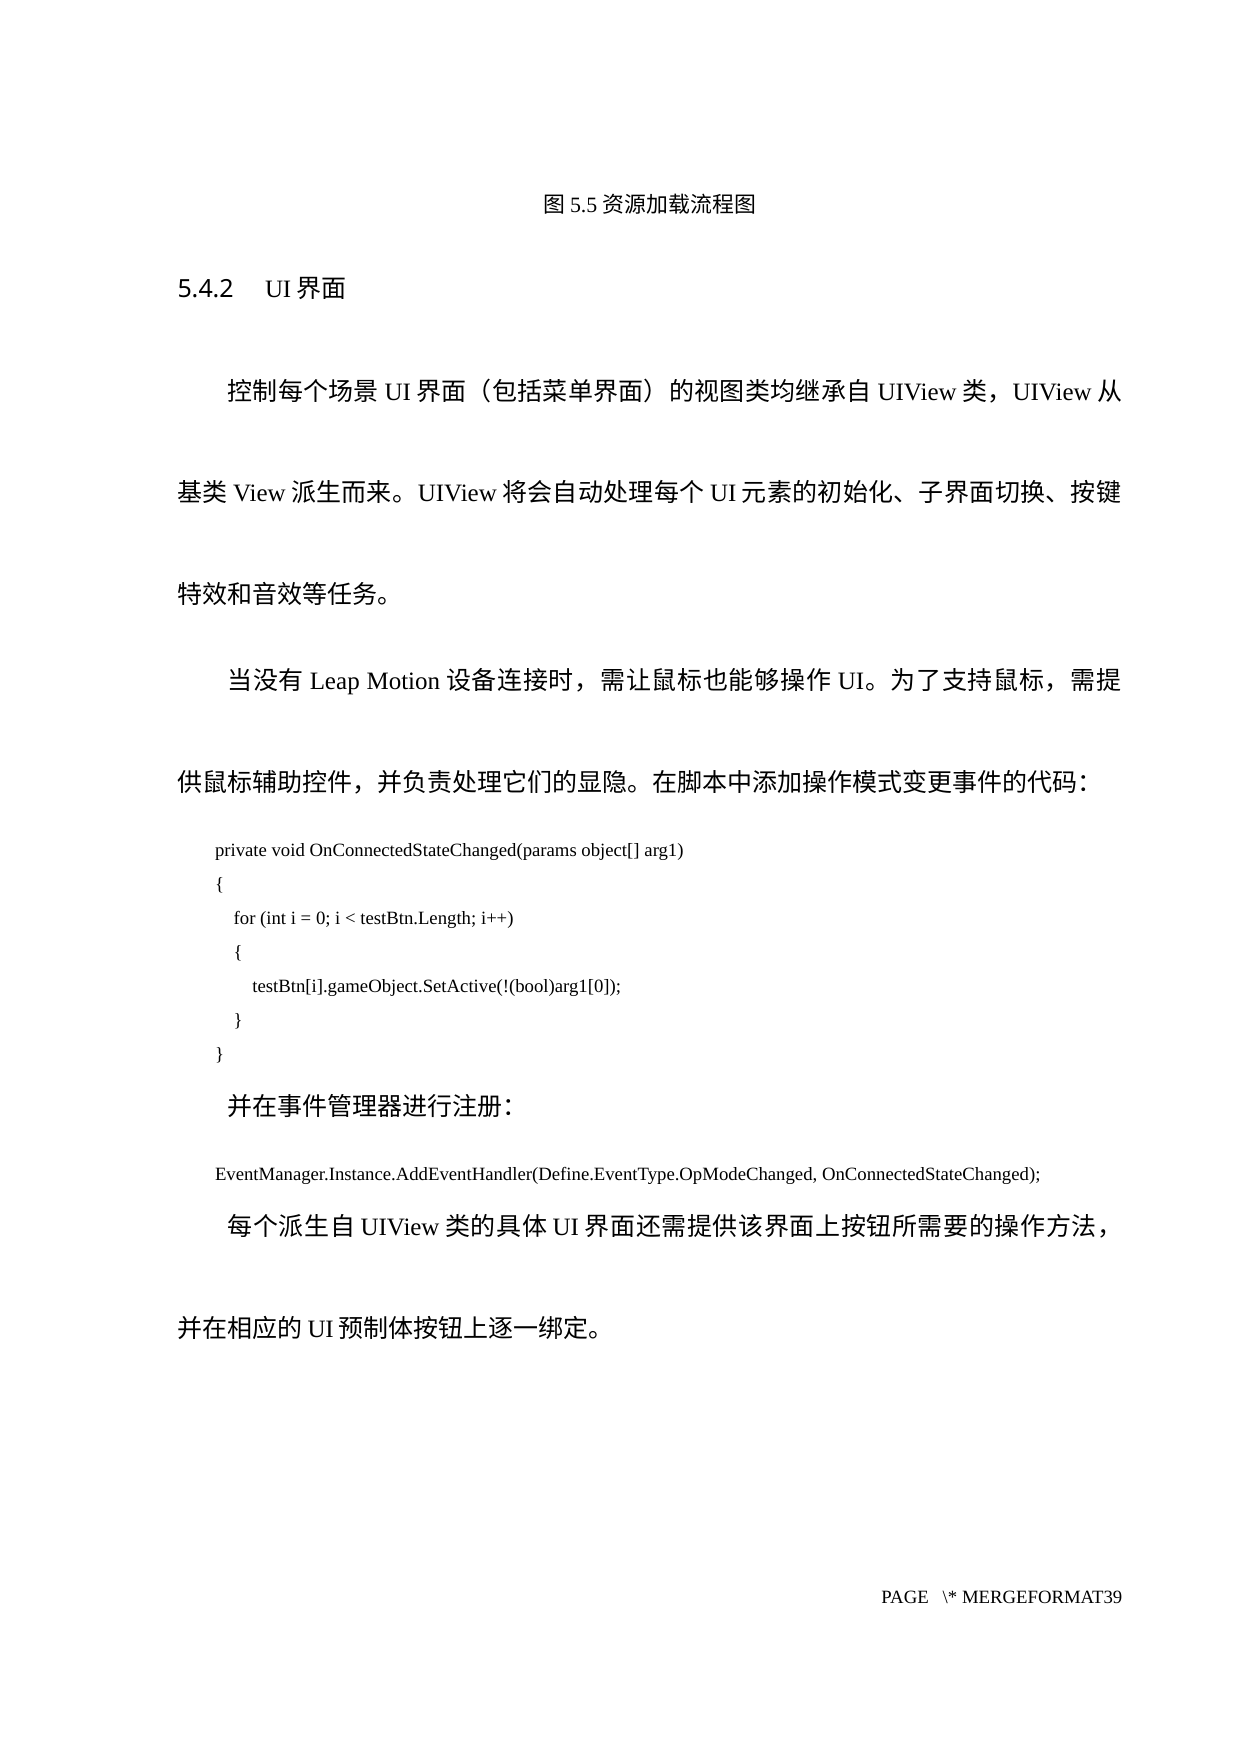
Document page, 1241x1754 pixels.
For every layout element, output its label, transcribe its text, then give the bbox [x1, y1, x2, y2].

text testBtn[i].gameObject.SetActive(!(bool)arg1[0]); [177, 969, 1122, 1003]
text 并在事件管理器进行注册： [177, 1071, 1122, 1138]
text 当没有Leap Motion设备连接时，需让鼠标也能够操作UI。为了支持鼠标，需提供鼠标辅助控件，并负责处理它们的显隐。在脚本中添加操作模式变更事件的代码： [177, 645, 1122, 815]
text } [177, 1037, 1122, 1071]
text { [177, 935, 1122, 969]
subtitle UI界面 [177, 252, 1122, 320]
text 图5.5 资源加载流程图 [177, 185, 1122, 219]
text 每个派生自UIView类的具体UI界面还需提供该界面上按钮所需要的操作方法，并在相应的UI预制体按钮上逐一绑定。 [177, 1191, 1122, 1360]
text EventManager.Instance.AddEventHandler(Define.EventType.OpModeChanged, OnConnectedStateChanged); [177, 1157, 1122, 1191]
text private void OnConnectedStateChanged(params object[] arg1) [177, 833, 1122, 867]
text for (int i = 0; i < testBtn.Length; i++) [177, 901, 1122, 935]
text { [177, 867, 1122, 901]
text } [177, 1003, 1122, 1037]
text 控制每个场景UI界面（包括菜单界面）的视图类均继承自UIView类，UIView从基类View派生而来。UIView将会自动处理每个UI元素的初始化、子界面切换、按键特效和音效等任务。 [177, 355, 1122, 627]
